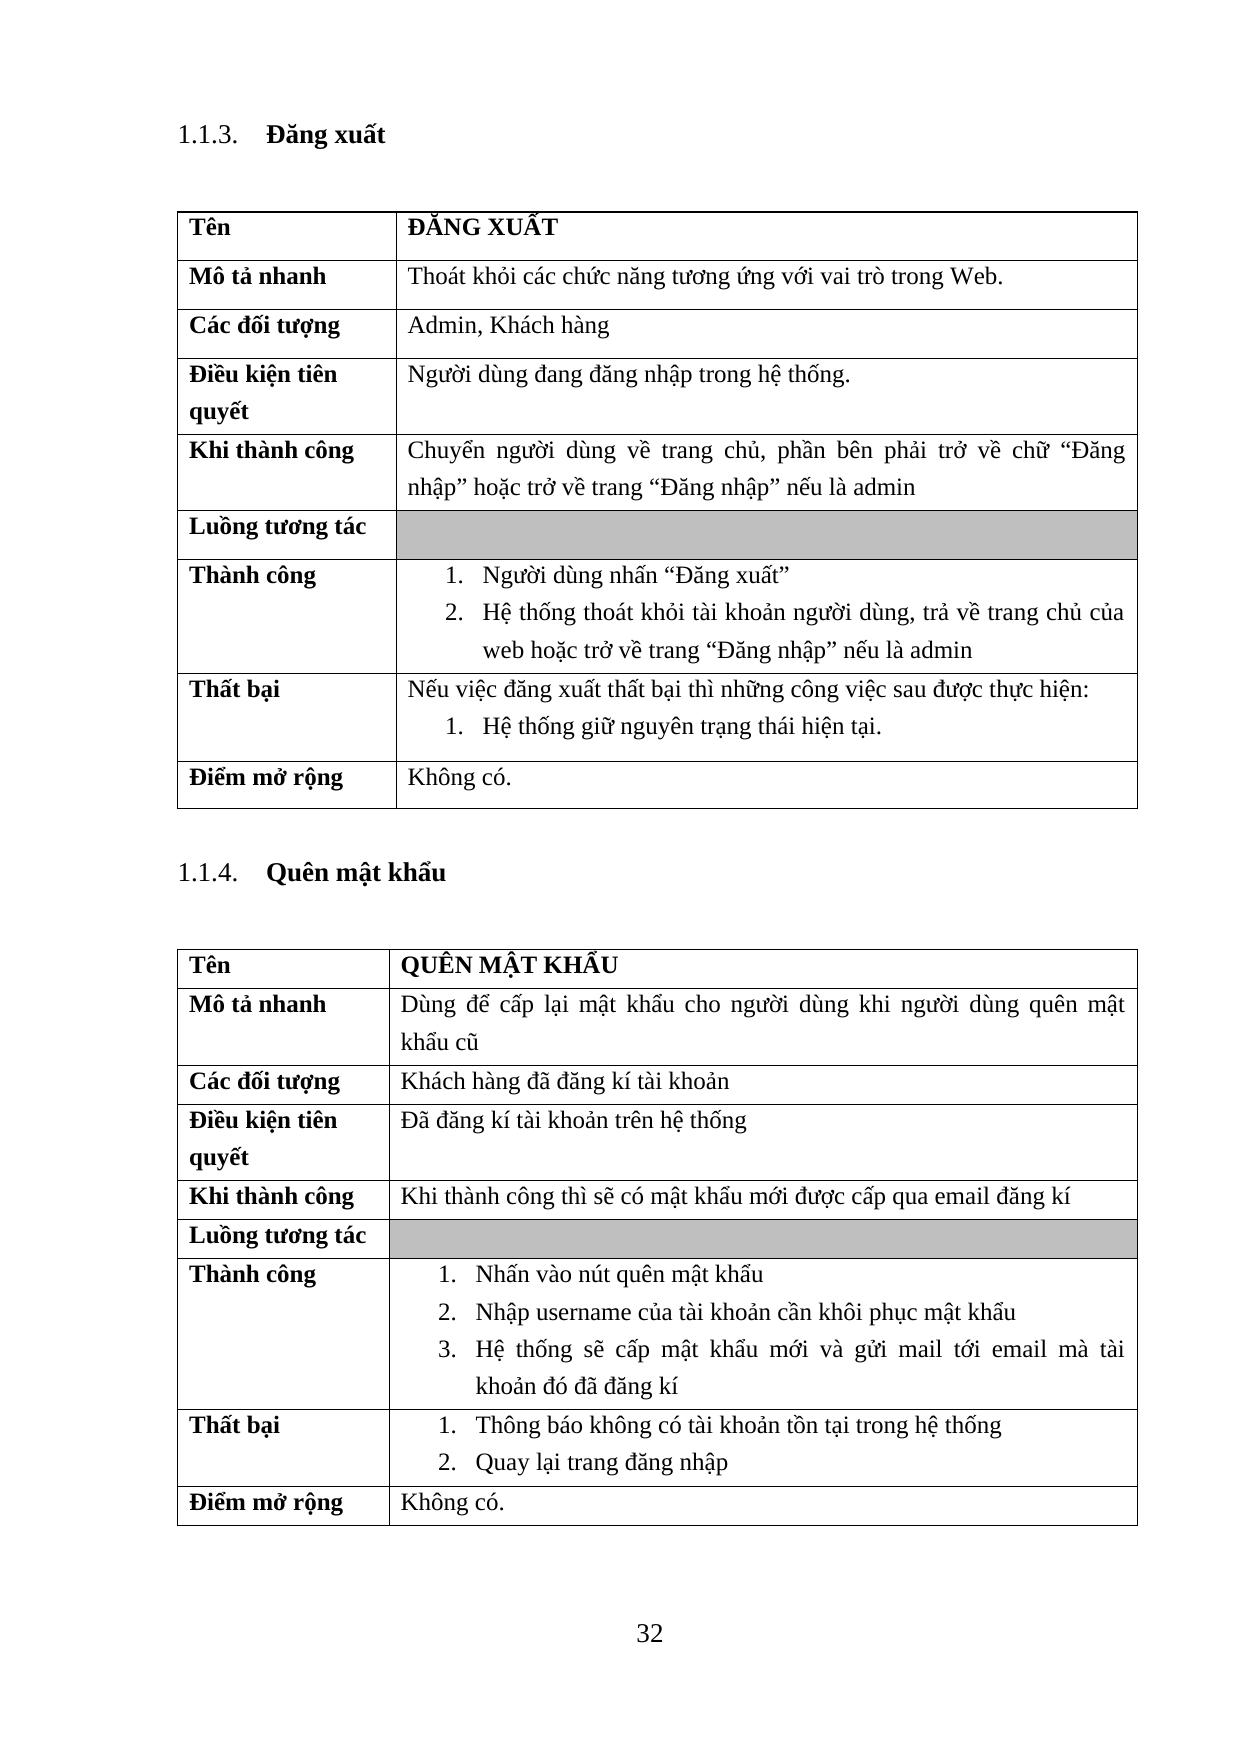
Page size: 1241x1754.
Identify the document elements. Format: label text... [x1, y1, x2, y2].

table_cell Thông báo không có tài khoản tồn tại trong hệ thống Quay lại trang đăng nhập [390, 1410, 1137, 1486]
table_cell [397, 511, 1137, 559]
table_cell Khách hàng đã đăng kí tài khoản [390, 1066, 1137, 1104]
subtitle Quên mật khẩu [177, 856, 1122, 887]
table_cell [390, 1220, 1137, 1258]
table_cell Admin, Khách hàng [397, 310, 1137, 358]
table_cell Không có. [397, 762, 1137, 808]
table_cell Mô tả nhanh [178, 261, 396, 309]
table_cell Nếu việc đăng xuất thất bại thì những công việc sau được thực hiện: Hệ thống giữ nguyên trạng thái hiện tại. [397, 674, 1137, 761]
subtitle Đăng xuất [177, 118, 1122, 149]
table_cell Thất bại [178, 1410, 389, 1486]
table_cell Khi thành công [178, 435, 396, 510]
table_cell Thành công [178, 1259, 389, 1409]
table_header QUÊN MẬT KHẨU [390, 950, 1137, 988]
table_cell Điểm mở rộng [178, 1487, 389, 1524]
table_cell Luồng tương tác [178, 511, 396, 559]
table_cell Chuyển người dùng về trang chủ, phần bên phải trở về chữ “Đăng nhập” hoặc trở về trang “Đăng nhập” nếu là admin [397, 435, 1137, 510]
table_cell Thành công [178, 560, 396, 673]
table_cell Điều kiện tiên quyết [178, 359, 396, 434]
table_cell Thất bại [178, 674, 396, 761]
table_cell Khi thành công thì sẽ có mật khẩu mới được cấp qua email đăng kí [390, 1181, 1137, 1219]
table_cell Các đối tượng [178, 1066, 389, 1104]
table_cell Luồng tương tác [178, 1220, 389, 1258]
table_cell Các đối tượng [178, 310, 396, 358]
table_cell Dùng để cấp lại mật khẩu cho người dùng khi người dùng quên mật khẩu cũ [390, 989, 1137, 1065]
table_cell Khi thành công [178, 1181, 389, 1219]
table_cell Người dùng đang đăng nhập trong hệ thống. [397, 359, 1137, 434]
table_cell Người dùng nhấn “Đăng xuất” Hệ thống thoát khỏi tài khoản người dùng, trả về trang chủ của web hoặc trở về trang “Đăng nhập” nếu là admin [397, 560, 1137, 673]
table_header Tên [178, 213, 396, 260]
table_cell Nhấn vào nút quên mật khẩu Nhập username của tài khoản cần khôi phục mật khẩu Hệ thống sẽ cấp mật khẩu mới và gửi mail tới email mà tài khoản đó đã đăng kí [390, 1259, 1137, 1409]
table_cell Điều kiện tiên quyết [178, 1105, 389, 1180]
table_cell Đã đăng kí tài khoản trên hệ thống [390, 1105, 1137, 1180]
table_cell Điểm mở rộng [178, 762, 396, 808]
table_cell Mô tả nhanh [178, 989, 389, 1065]
table_header ĐĂNG XUẤT [397, 213, 1137, 260]
table_cell Thoát khỏi các chức năng tương ứng với vai trò trong Web. [397, 261, 1137, 309]
table_cell Không có. [390, 1487, 1137, 1524]
table_header Tên [178, 950, 389, 988]
